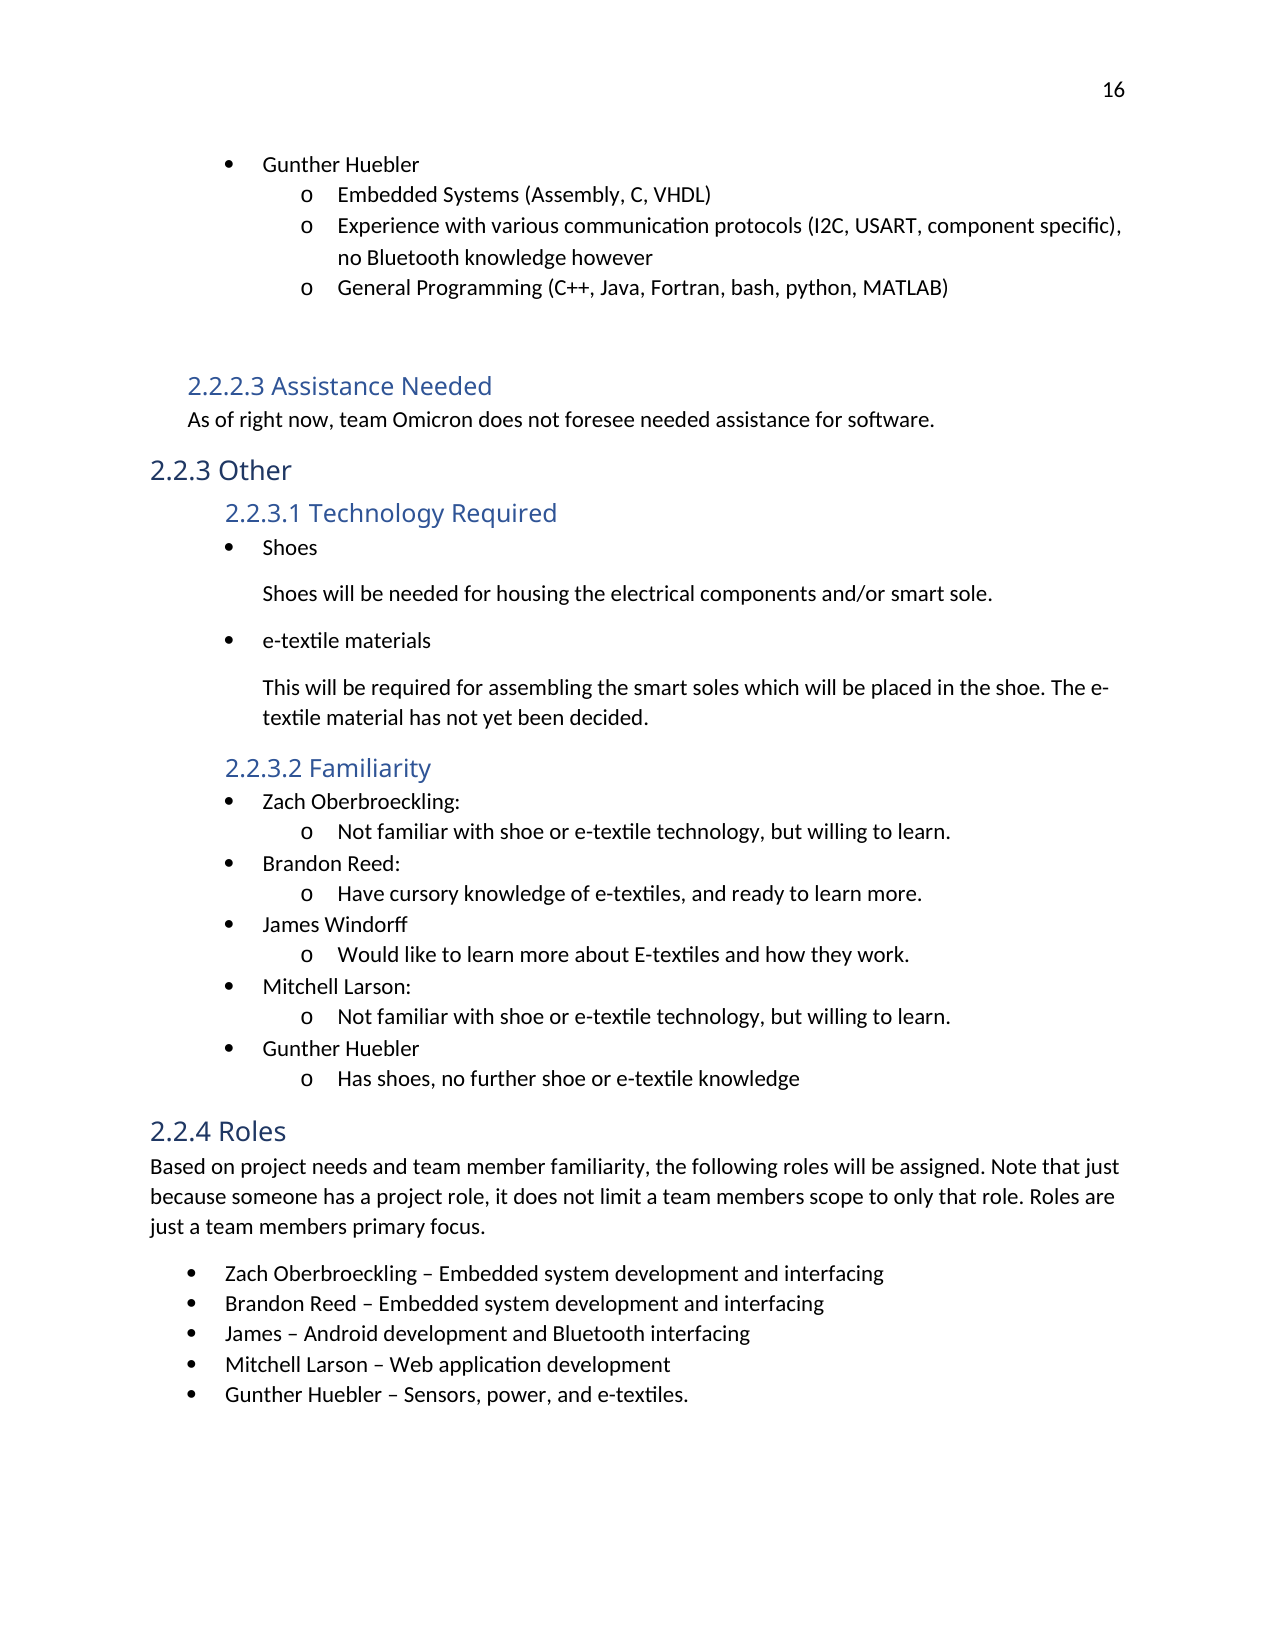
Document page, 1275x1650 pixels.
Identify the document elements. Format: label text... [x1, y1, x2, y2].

list Not familiar with shoe or e-textile technology, but willing to learn. [300, 1002, 1125, 1031]
text This will be required for assembling the smart soles which will be placed in the shoe. The e-textile material has not yet been decided. [262, 673, 1125, 731]
list Brandon Reed: [225, 849, 1125, 877]
list Brandon Reed – Embedded system development and interfacing [187, 1289, 1125, 1317]
list Zach Oberbroeckling – Embedded system development and interfacing [187, 1259, 1125, 1287]
text As of right now, team Omicron does not foresee needed assistance for software. [187, 405, 1125, 433]
list Has shoes, no further shoe or e-textile knowledge [300, 1064, 1125, 1093]
list Shoes [225, 533, 1125, 561]
list James – Android development and Bluetooth interfacing [187, 1319, 1125, 1348]
list Would like to learn more about E-textiles and how they work. [300, 941, 1125, 970]
subtitle 2.2.4 Roles [150, 1112, 1125, 1149]
list e-textile materials [225, 626, 1125, 654]
text Shoes will be needed for housing the electrical components and/or smart sole. [262, 579, 1125, 607]
list Embedded Systems (Assembly, C, VHDL) [300, 180, 1125, 209]
list Mitchell Larson – Web application development [187, 1350, 1125, 1378]
subtitle 2.2.3.1 Technology Required [150, 496, 1125, 530]
list Gunther Huebler – Sensors, power, and e-textiles. [187, 1380, 1125, 1408]
list Gunther Huebler [225, 1034, 1125, 1062]
list Zach Oberbroeckling: [225, 787, 1125, 815]
list James Windorff [225, 910, 1125, 938]
subtitle 2.2.3 Other [150, 452, 1125, 489]
list Experience with various communication protocols (I2C, USART, component specific), no Bluetooth knowledge however [300, 212, 1125, 271]
list Gunther Huebler [225, 150, 1125, 178]
list General Programming (C++, Java, Fortran, bash, python, MATLAB) [300, 273, 1125, 302]
list Have cursory knowledge of e-textiles, and ready to learn more. [300, 879, 1125, 908]
list Mitchell Larson: [225, 972, 1125, 1000]
text Based on project needs and team member familiarity, the following roles will be assigned. Note that just because someone has a project role, it does not limit a team members scope to only that role. Roles are just a team members primary focus. [150, 1152, 1125, 1240]
subtitle 2.2.2.3 Assistance Needed [150, 368, 1125, 402]
list Not familiar with shoe or e-textile technology, but willing to learn. [300, 817, 1125, 846]
subtitle 2.2.3.2 Familiarity [150, 750, 1125, 784]
